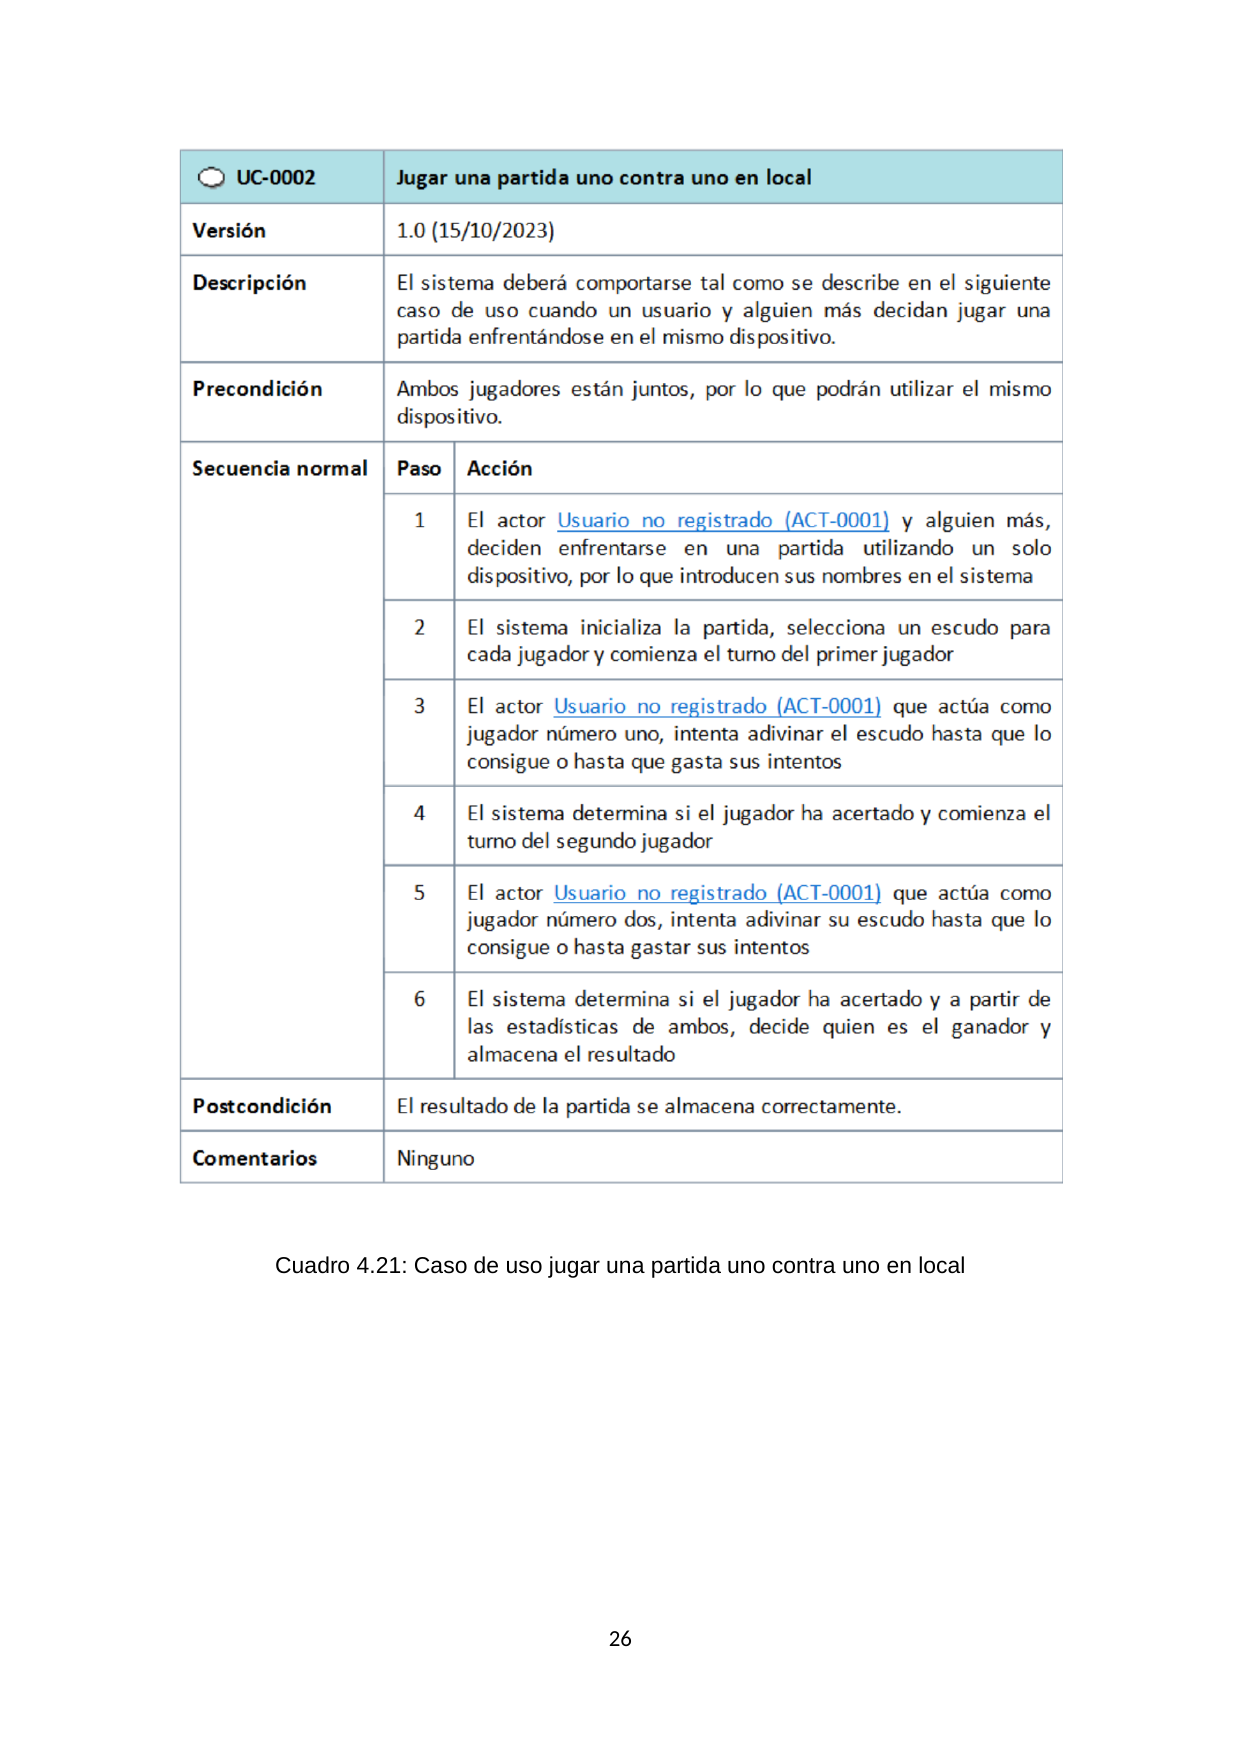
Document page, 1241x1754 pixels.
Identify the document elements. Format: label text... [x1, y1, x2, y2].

picture [177, 147, 1063, 1186]
